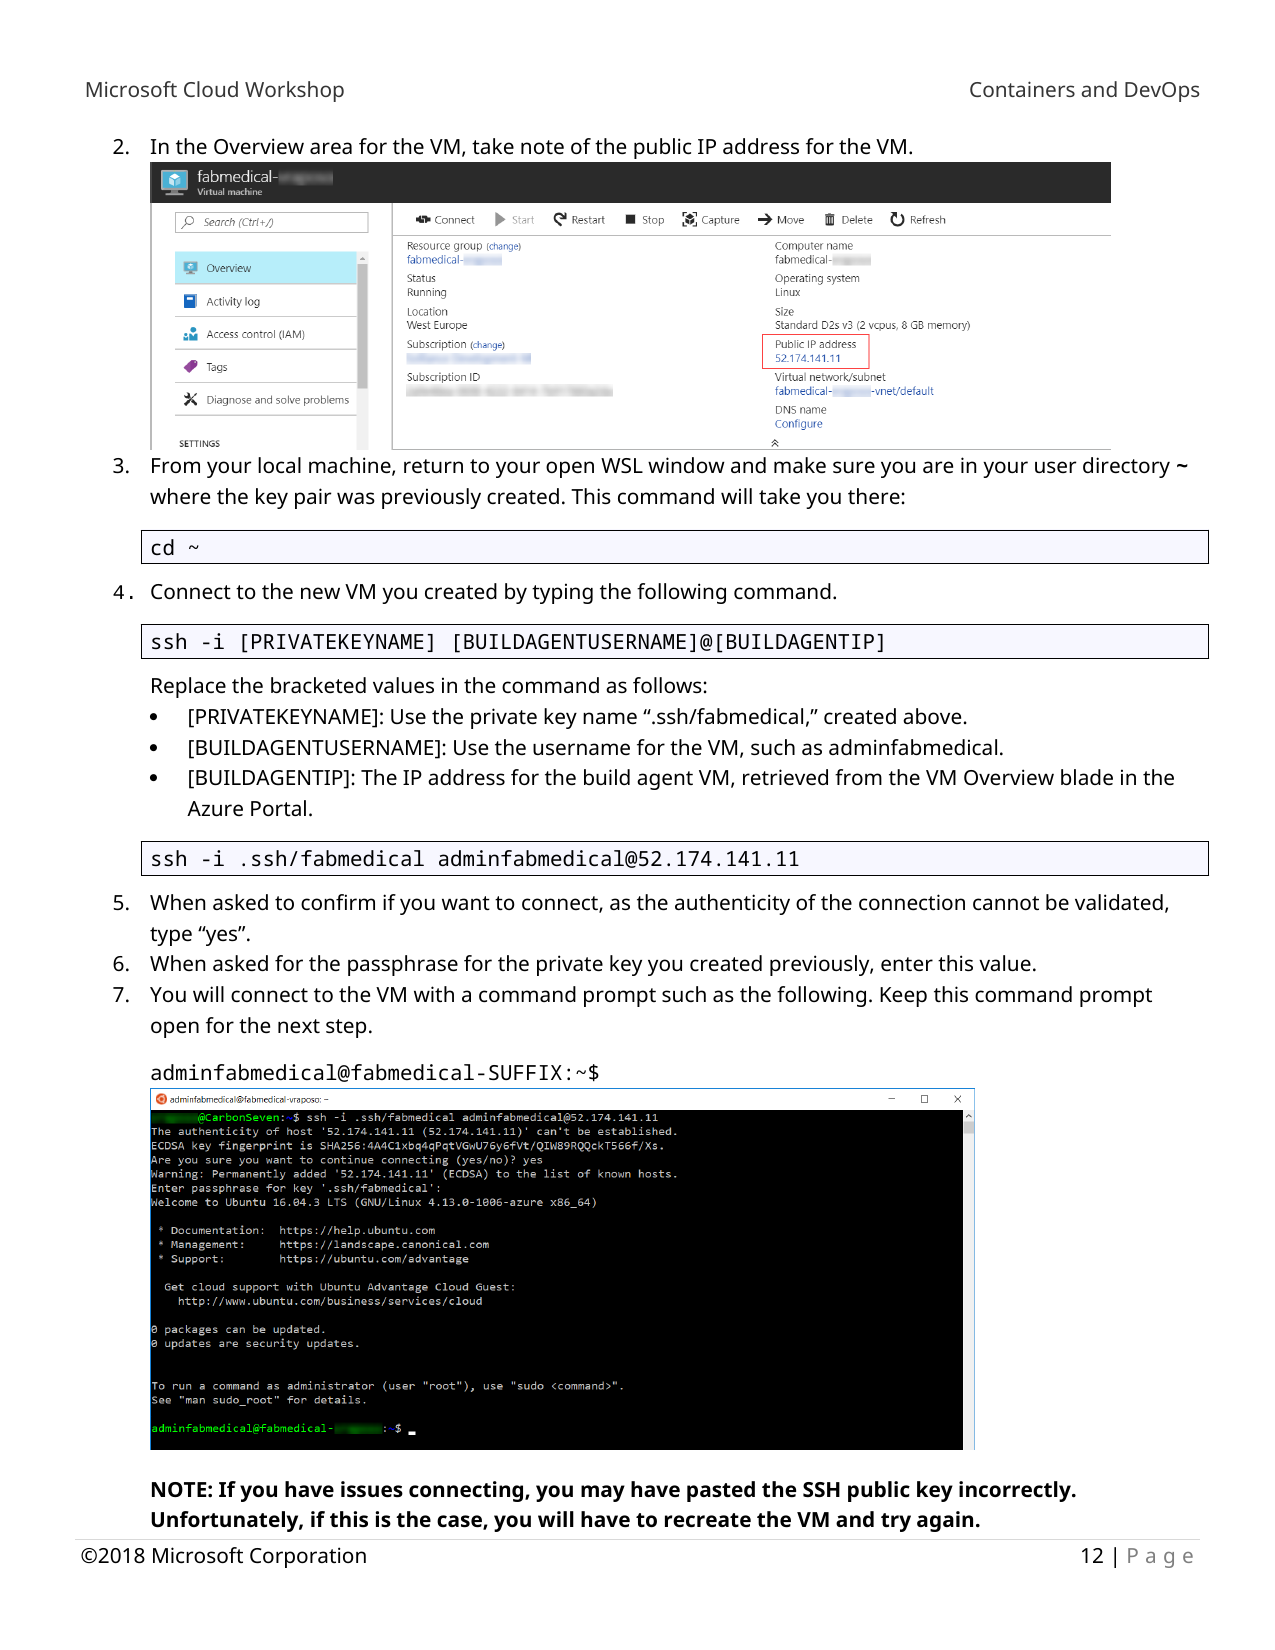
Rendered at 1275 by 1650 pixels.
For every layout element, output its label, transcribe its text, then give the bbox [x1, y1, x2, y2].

list Connect to the new VM you created by typing the following command. [112, 577, 1200, 605]
list [BUILDAGENTUSERNAME]: Use the username for the VM, such as adminfabmedical. [150, 733, 1200, 761]
text ssh -i [PRIVATEKEYNAME] [BUILDAGENTUSERNAME]@[BUILDAGENTIP] [142, 625, 1208, 658]
list [PRIVATEKEYNAME]: Use the private key name “.ssh/fabmedical,” created above. [150, 702, 1200, 730]
text ssh -i .ssh/fabmedical adminfabmedical@52.174.141.11 [142, 842, 1208, 875]
list From your local machine, return to your open WSL window and make sure you are in your user directory ~ where the key pair was previously created. This command will take you there: [112, 452, 1200, 511]
text NOTE: If you have issues connecting, you may have pasted the SSH public key incorrectly. Unfortunately, if this is the case, you will have to recreate the VM and try again. [150, 1475, 1200, 1534]
text cd ~ [142, 531, 1208, 563]
list You will connect to the VM with a command prompt such as the following. Keep this command prompt open for the next step. [112, 980, 1200, 1039]
list Replace the bracketed values in the command as follows: [150, 671, 1200, 700]
list When asked for the passphrase for the private key you created previously, enter this value. [112, 949, 1200, 978]
list When asked to confirm if you want to connect, as the authenticity of the connection cannot be validated, type “yes”. [112, 888, 1200, 947]
list [BUILDAGENTIP]: The IP address for the build agent VM, retrieved from the VM Overview blade in the Azure Portal. [150, 763, 1200, 822]
picture [150, 162, 1111, 450]
picture [150, 1088, 975, 1450]
